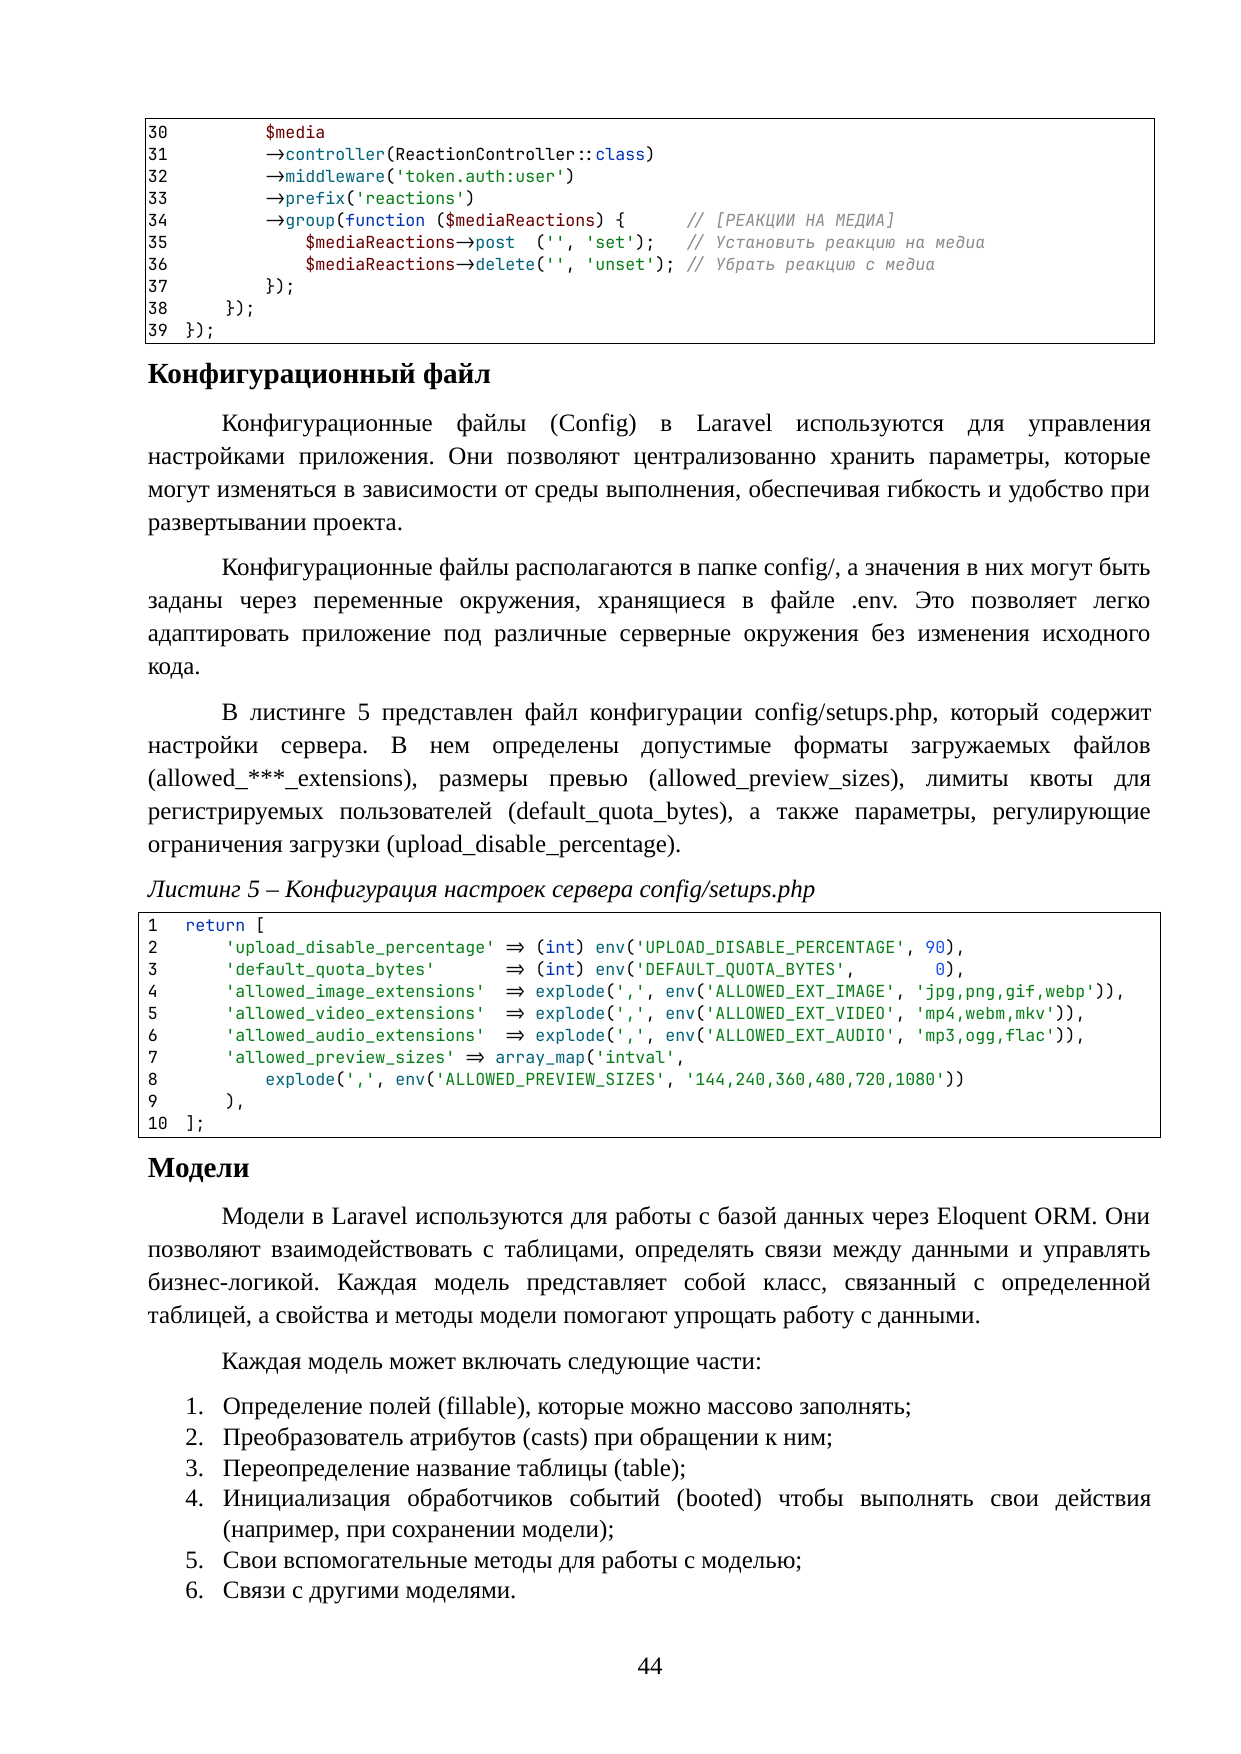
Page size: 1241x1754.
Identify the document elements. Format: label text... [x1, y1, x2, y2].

list $media [146, 119, 1154, 143]
text Конфигурационные файлы (Config) в Laravel используются для управления настройками приложения. Они позволяют централизованно хранить параметры, которые могут изменяться в зависимости от среды выполнения, обеспечивая гибкость и удобство при развертывании проекта. [148, 408, 1152, 536]
list 'allowed_image_extensions' => explode(',', env('ALLOWED_EXT_IMAGE', 'jpg,png,gif,webp')), [148, 981, 1152, 1003]
list Инициализация обработчиков событий (booted) чтобы выполнять свои действия (например, при сохранении модели); [185, 1483, 1152, 1543]
text Листинг 5 – Конфигурация настроек сервера config/setups.php [148, 874, 1152, 903]
list 'allowed_video_extensions' => explode(',', env('ALLOWED_EXT_VIDEO', 'mp4,webm,mkv')), [148, 1003, 1152, 1024]
list ->prefix('reactions') [148, 187, 1152, 209]
list 'upload_disable_percentage' => (int) env('UPLOAD_DISABLE_PERCENTAGE', 90), [148, 937, 1152, 959]
list }); [148, 275, 1152, 297]
list $mediaReactions->post ('', 'set'); // Установить реакцию на медиа [148, 231, 1152, 253]
list ]; [139, 1109, 1160, 1137]
text Каждая модель может включать следующие части: [148, 1346, 1152, 1374]
list 'default_quota_bytes' => (int) env('DEFAULT_QUOTA_BYTES', 0), [148, 959, 1152, 981]
list Cвои вспомогательные методы для работы с моделью; [185, 1545, 1152, 1574]
list explode(',', env('ALLOWED_PREVIEW_SIZES', '144,240,360,480,720,1080')) [148, 1068, 1152, 1091]
list ->controller(ReactionController::class) [148, 143, 1152, 165]
list Определение полей (fillable), которые можно массово заполнять; [185, 1391, 1152, 1420]
list Связи с другими моделями. [185, 1576, 1152, 1604]
list Переопределение название таблицы (table); [185, 1453, 1152, 1481]
list 'allowed_preview_sizes' => array_map('intval', [148, 1047, 1152, 1068]
list ), [148, 1091, 1152, 1109]
text Конфигурационные файлы располагаются в папке config/, а значения в них могут быть заданы через переменные окружения, хранящиеся в файле .env. Это позволяет легко адаптировать приложение под различные серверные окружения без изменения исходного кода. [148, 552, 1152, 680]
list }); [146, 316, 1154, 343]
list Преобразователь атрибутов (casts) при обращении к ним; [185, 1422, 1152, 1451]
list }); [148, 297, 1152, 316]
list ->group(function ($mediaReactions) { // [РЕАКЦИИ НА МЕДИА] [148, 209, 1152, 231]
list ->middleware('token.auth:user') [148, 165, 1152, 187]
list return [ [139, 913, 1160, 937]
list $mediaReactions->delete('', 'unset'); // Убрать реакцию с медиа [148, 253, 1152, 275]
subtitle Конфигурационный файл [148, 357, 1152, 390]
list 'allowed_audio_extensions' => explode(',', env('ALLOWED_EXT_AUDIO', 'mp3,ogg,flac')), [148, 1024, 1152, 1047]
text Модели в Laravel используются для работы с базой данных через Eloquent ORM. Они позволяют взаимодействовать с таблицами, определять связи между данными и управлять бизнес-логикой. Каждая модель представляет собой класс, связанный с определенной таблицей, а свойства и методы модели помогают упрощать работу с данными. [148, 1201, 1152, 1329]
text В листинге 5 представлен файл конфигурации config/setups.php, который содержит настройки сервера. В нем определены допустимые форматы загружаемых файлов (allowed_***_extensions), размеры превью (allowed_preview_sizes), лимиты квоты для регистрируемых пользователей (default_quota_bytes), а также параметры, регулирующие ограничения загрузки (upload_disable_percentage). [148, 697, 1152, 858]
subtitle Модели [148, 1150, 1152, 1184]
